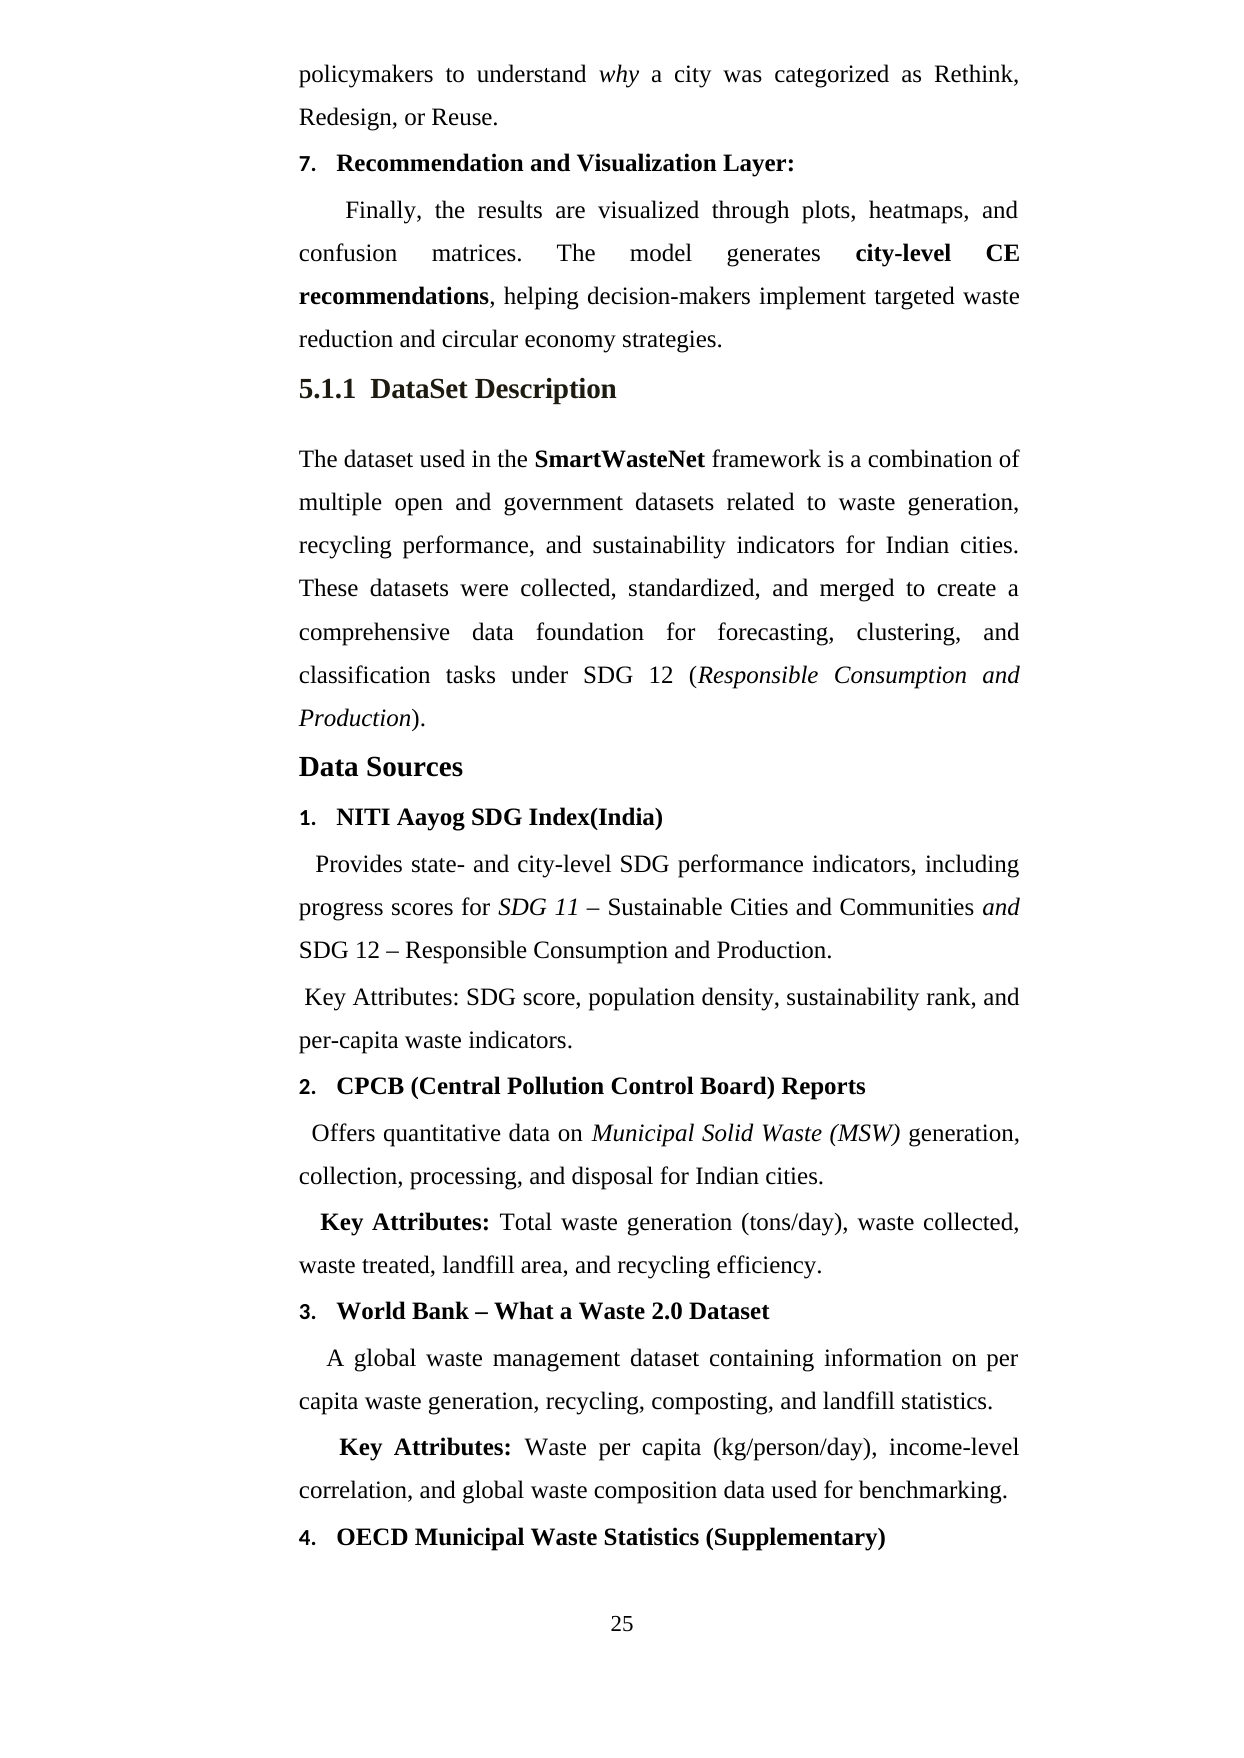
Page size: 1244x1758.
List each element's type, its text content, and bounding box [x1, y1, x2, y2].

text A global waste management dataset containing information on per capita waste generation, recycling, composting, and landfill statistics. [258, 1343, 1020, 1415]
subtitle Data Sources [299, 749, 1020, 783]
text Key Attributes: Waste per capita (kg/person/day), income-level correlation, and global waste composition data used for benchmarking. [258, 1432, 1020, 1504]
text Finally, the results are visualized through plots, heatmaps, and confusion matrices. The model generates city-level CE recommendations, helping decision-makers implement targeted waste reduction and circular economy strategies. [258, 195, 1020, 353]
text Offers quantitative data on Municipal Solid Waste (MSW) generation, collection, processing, and disposal for Indian cities. [258, 1118, 1020, 1189]
text Key Attributes: Total waste generation (tons/day), waste collected, waste treated, landfill area, and recycling efficiency. [258, 1207, 1020, 1279]
list OECD Municipal Waste Statistics (Supplementary) [299, 1522, 1020, 1551]
list CPCB (Central Pollution Control Board) Reports [299, 1071, 1020, 1100]
list Recommendation and Visualization Layer: [299, 148, 1020, 177]
text Key Attributes: SDG score, population density, sustainability rank, and per-capita waste indicators. [258, 982, 1020, 1053]
text The dataset used in the SmartWasteNet framework is a combination of multiple open and government datasets related to waste generation, recycling performance, and sustainability indicators for Indian cities. These datasets were collected, standardized, and merged to create a comprehensive data foundation for forecasting, clustering, and classification tasks under SDG 12 (Responsible Consumption and Production). [299, 444, 1020, 732]
list World Bank – What a Waste 2.0 Dataset [299, 1296, 1020, 1326]
subtitle 5.1.1 DataSet Description [299, 371, 1020, 404]
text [258, 59, 1020, 131]
list NITI Aayog SDG Index(India) [299, 802, 1020, 832]
text Provides state- and city-level SDG performance indicators, including progress scores for SDG 11 – Sustainable Cities and Communities and SDG 12 – Responsible Consumption and Production. [258, 849, 1020, 964]
